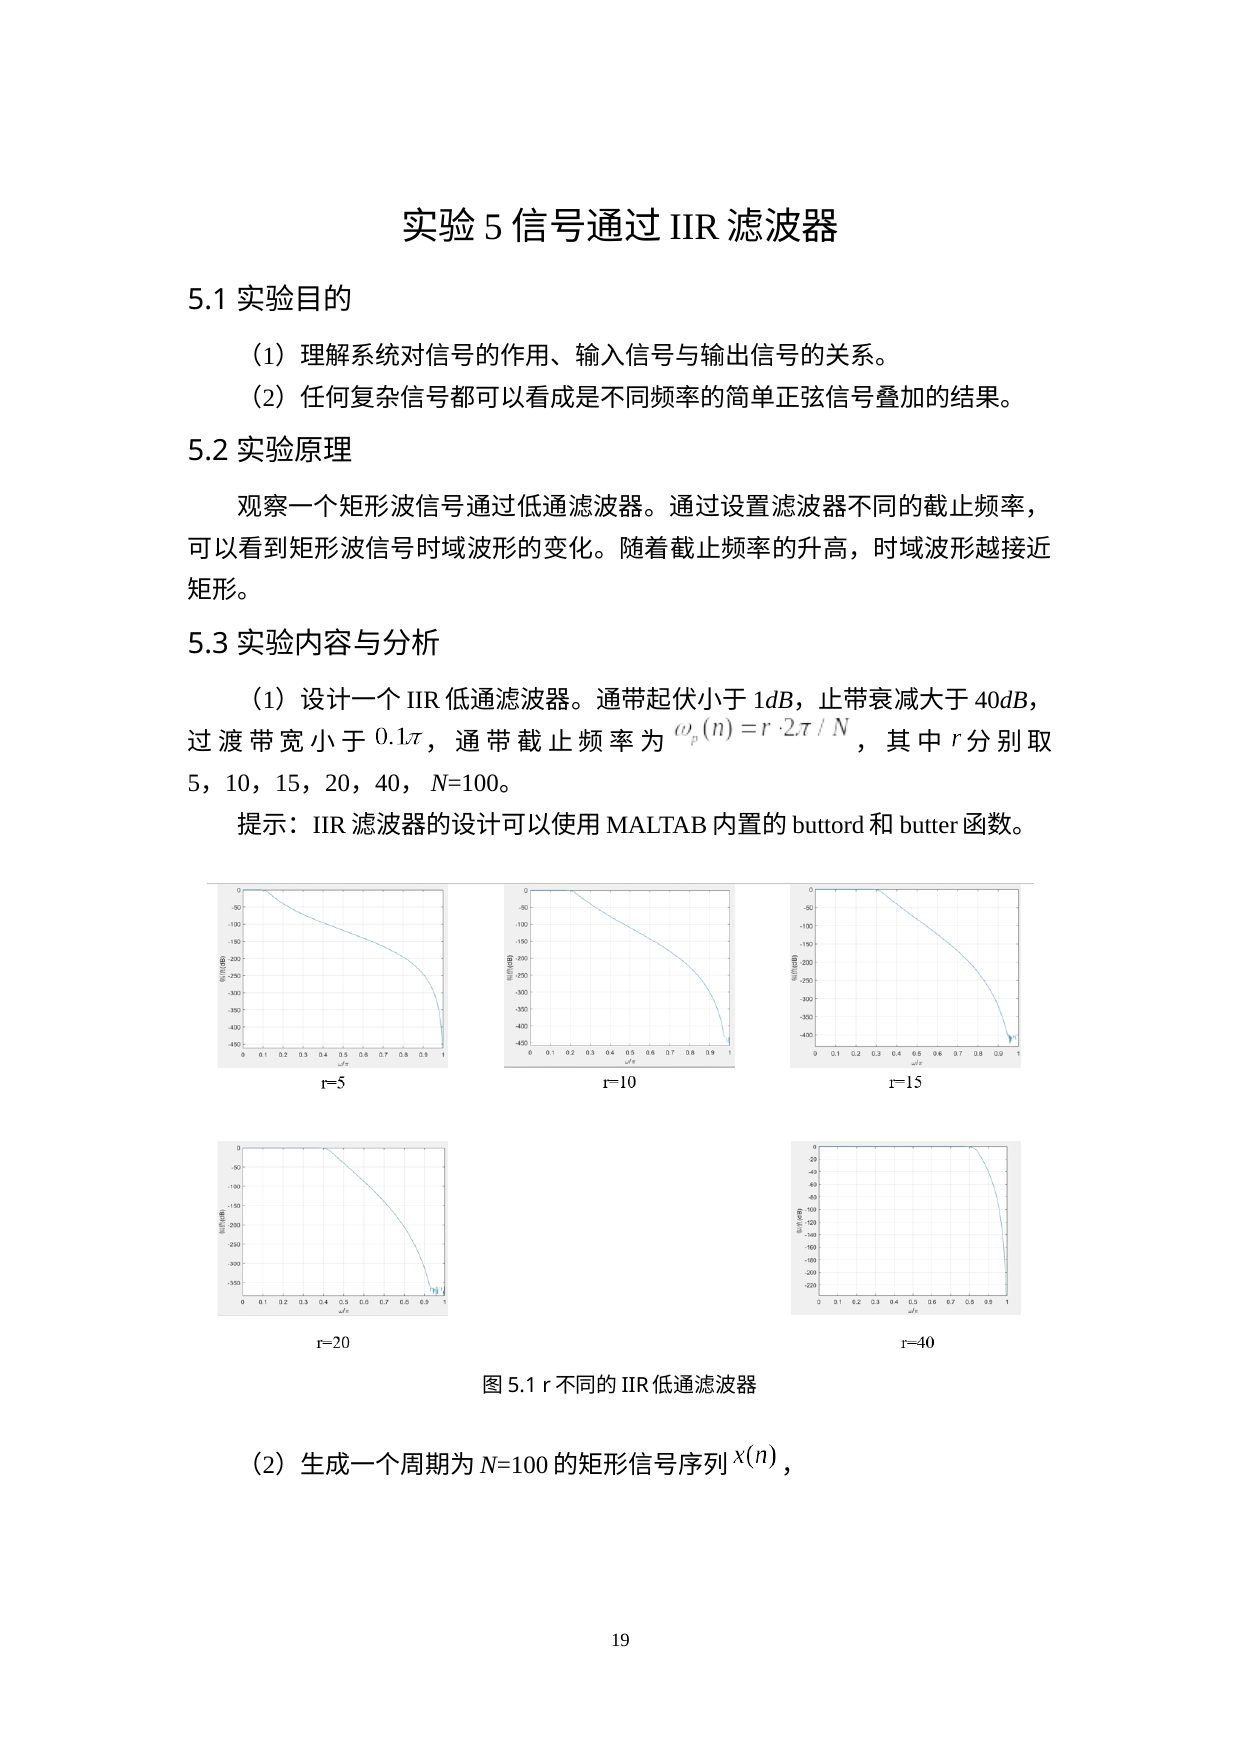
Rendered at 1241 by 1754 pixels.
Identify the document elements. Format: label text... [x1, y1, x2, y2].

text 观察一个矩形波信号通过低通滤波器。通过设置滤波器不同的截止频率，可以看到矩形波信号时域波形的变化。随着截止频率的升高，时域波形越接近矩形。 [187, 482, 1053, 607]
text （1）理解系统对信号的作用、输入信号与输出信号的关系。 [187, 331, 1053, 373]
text 提示：IIR滤波器的设计可以使用MALTAB内置的buttord和butter函数。 [187, 800, 1053, 842]
picture [206, 883, 1034, 1359]
text （2）任何复杂信号都可以看成是不同频率的简单正弦信号叠加的结果。 [187, 373, 1053, 414]
title 实验5 信号通过IIR滤波器 [187, 189, 1053, 257]
text （2）生成一个周期为N=100的矩形信号序列， [187, 1440, 1053, 1482]
text （1）设计一个IIR低通滤波器。通带起伏小于1dB，止带衰减大于40dB，过渡带宽小于，通带截止频率为，其中分别取5，10，15，20，40， N=100。 [187, 675, 1053, 800]
text 5.1 实验目的 [187, 263, 1053, 331]
text 5.3 实验内容与分析 [187, 607, 1053, 675]
text 5.2 实验原理 [187, 414, 1053, 482]
